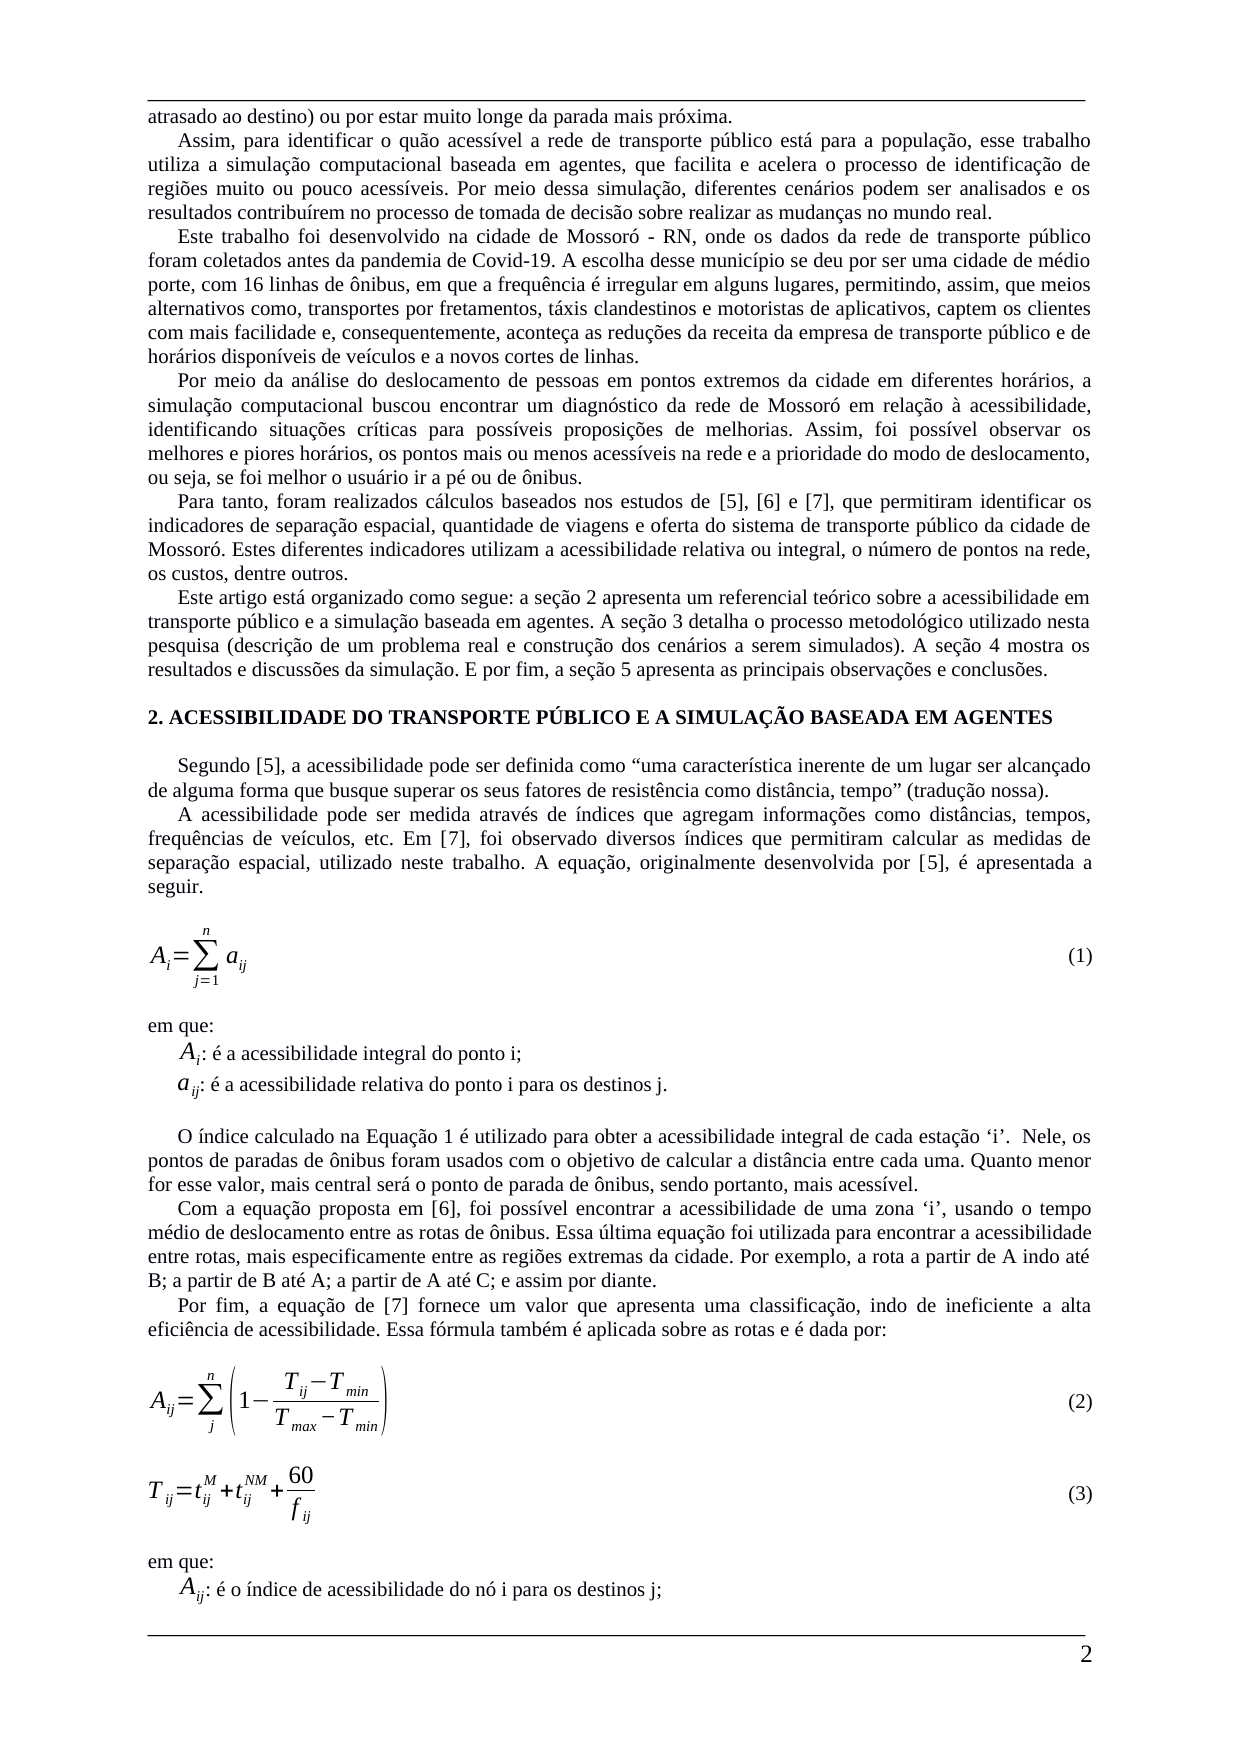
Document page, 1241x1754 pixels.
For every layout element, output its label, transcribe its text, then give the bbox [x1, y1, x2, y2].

text (3) [148, 1462, 1092, 1525]
text (1) [148, 922, 1092, 989]
text O índice calculado na Equação 1 é utilizado para obter a acessibilidade integral de cada estação ‘i’. Nele, os pontos de paradas de ônibus foram usados com o objetivo de calcular a distância entre cada uma. Quanto menor for esse valor, mais central será o ponto de parada de ônibus, sendo portanto, mais acessível. [148, 1124, 1092, 1196]
text : é a acessibilidade relativa do ponto i para os destinos j. [148, 1069, 1092, 1100]
text Este artigo está organizado como segue: a seção 2 apresenta um referencial teórico sobre a acessibilidade em transporte público e a simulação baseada em agentes. A seção 3 detalha o processo metodológico utilizado nesta pesquisa (descrição de um problema real e construção dos cenários a serem simulados). A seção 4 mostra os resultados e discussões da simulação. E por fim, a seção 5 apresenta as principais observações e conclusões. [148, 585, 1092, 681]
text Por meio da análise do deslocamento de pessoas em pontos extremos da cidade em diferentes horários, a simulação computacional buscou encontrar um diagnóstico da rede de Mossoró em relação à acessibilidade, identificando situações críticas para possíveis proposições de melhorias. Assim, foi possível observar os melhores e piores horários, os pontos mais ou menos acessíveis na rede e a prioridade do modo de deslocamento, ou seja, se foi melhor o usuário ir a pé ou de ônibus. [148, 368, 1092, 489]
text em que: [148, 1013, 1092, 1037]
text (2) [148, 1365, 1092, 1438]
text Com a equação proposta em [6], foi possível encontrar a acessibilidade de uma zona ‘i’, usando o tempo médio de deslocamento entre as rotas de ônibus. Essa última equação foi utilizada para encontrar a acessibilidade entre rotas, mais especificamente entre as regiões extremas da cidade. Por exemplo, a rota a partir de A indo até B; a partir de B até A; a partir de A até C; e assim por diante. [148, 1196, 1092, 1292]
text Para tanto, foram realizados cálculos baseados nos estudos de [5], [6] e [7], que permitiram identificar os indicadores de separação espacial, quantidade de viagens e oferta do sistema de transporte público da cidade de Mossoró. Estes diferentes indicadores utilizam a acessibilidade relativa ou integral, o número de pontos na rede, os custos, dentre outros. [148, 489, 1092, 585]
text A acessibilidade pode ser medida através de índices que agregam informações como distâncias, tempos, frequências de veículos, etc. Em [7], foi observado diversos índices que permitiram calcular as medidas de separação espacial, utilizado neste trabalho. A equação, originalmente desenvolvida por [5], é apresentada a seguir. [148, 802, 1092, 898]
text Segundo [5], a acessibilidade pode ser definida como “uma característica inerente de um lugar ser alcançado de alguma forma que busque superar os seus fatores de resistência como distância, tempo” (tradução nossa). [148, 753, 1092, 802]
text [148, 104, 1092, 128]
text : é o índice de acessibilidade do nó i para os destinos j; [148, 1573, 1092, 1604]
text Assim, para identificar o quão acessível a rede de transporte público está para a população, esse trabalho utiliza a simulação computacional baseada em agentes, que facilita e acelera o processo de identificação de regiões muito ou pouco acessíveis. Por meio dessa simulação, diferentes cenários podem ser analisados e os resultados contribuírem no processo de tomada de decisão sobre realizar as mudanças no mundo real. [148, 128, 1092, 224]
text em que: [148, 1549, 1092, 1573]
text Por fim, a equação de [7] fornece um valor que apresenta uma classificação, indo de ineficiente a alta eficiência de acessibilidade. Essa fórmula também é aplicada sobre as rotas e é dada por: [148, 1292, 1092, 1341]
text Este trabalho foi desenvolvido na cidade de Mossoró - RN, onde os dados da rede de transporte público foram coletados antes da pandemia de Covid-19. A escolha desse município se deu por ser uma cidade de médio porte, com 16 linhas de ônibus, em que a frequência é irregular em alguns lugares, permitindo, assim, que meios alternativos como, transportes por fretamentos, táxis clandestinos e motoristas de aplicativos, captem os clientes com mais facilidade e, consequentemente, aconteça as reduções da receita da empresa de transporte público e de horários disponíveis de veículos e a novos cortes de linhas. [148, 224, 1092, 368]
text 2. ACESSIBILIDADE DO TRANSPORTE PÚBLICO E A SIMULAÇÃO BASEADA EM AGENTES [148, 705, 1092, 729]
text : é a acessibilidade integral do ponto i; [148, 1037, 1092, 1069]
